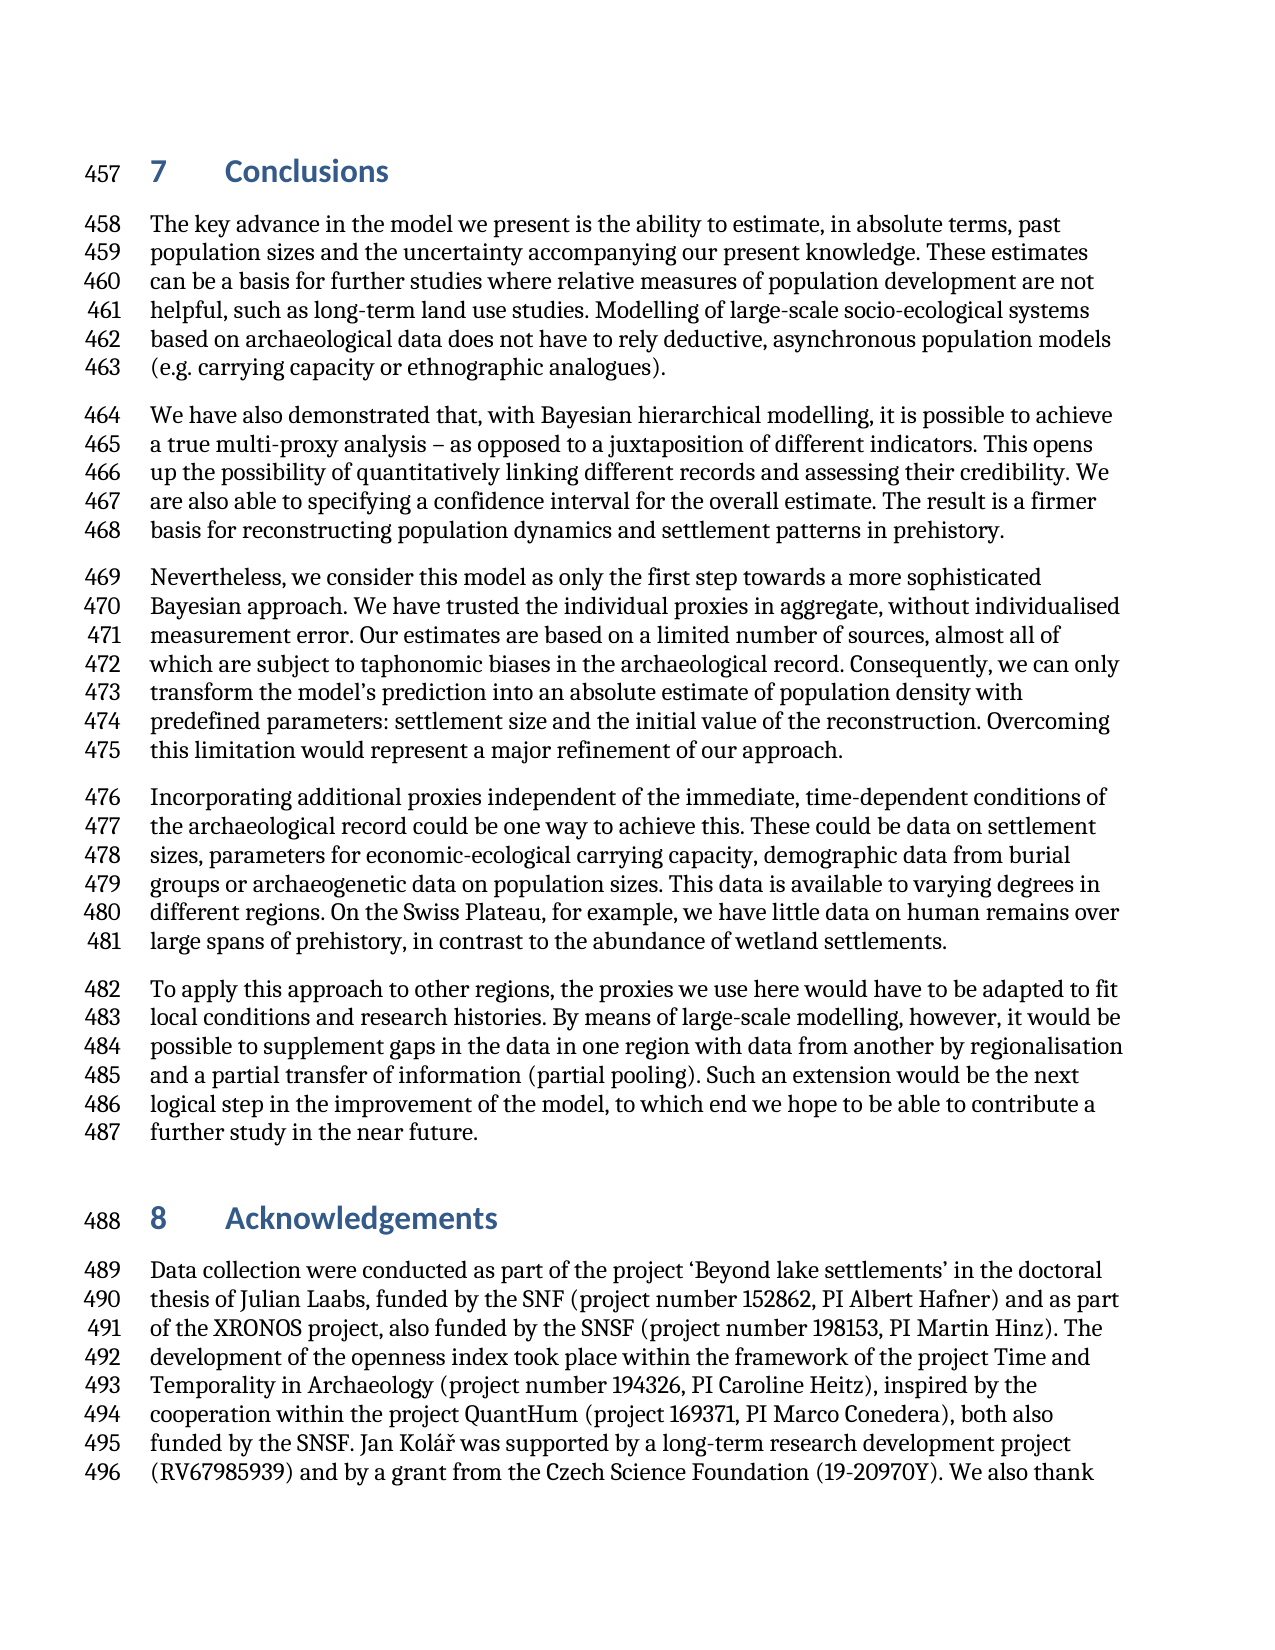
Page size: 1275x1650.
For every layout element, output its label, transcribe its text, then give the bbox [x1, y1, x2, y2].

text We have also demonstrated that, with Bayesian hierarchical modelling, it is possible to achieve a true multi-proxy analysis – as opposed to a juxtaposition of different indicators. This opens up the possibility of quantitatively linking different records and assessing their credibility. We are also able to specifying a confidence interval for the overall estimate. The result is a firmer basis for reconstructing population dynamics and settlement patterns in prehistory. [150, 401, 1125, 544]
text To apply this approach to other regions, the proxies we use here would have to be adapted to fit local conditions and research histories. By means of large-scale modelling, however, it would be possible to supplement gaps in the data in one region with data from another by regionalisation and a partial transfer of information (partial pooling). Such an extension would be the next logical step in the improvement of the model, to which end we hope to be able to contribute a further study in the near future. [150, 974, 1125, 1147]
subtitle 8 Acknowledgements [150, 1197, 1125, 1238]
subtitle 7 Conclusions [150, 150, 1125, 191]
text Incorporating additional proxies independent of the immediate, time-dependent conditions of the archaeological record could be one way to achieve this. These could be data on settlement sizes, parameters for economic-ecological carrying capacity, demographic data from burial groups or archaeogenetic data on population sizes. This data is available to varying degrees in different regions. On the Swiss Plateau, for example, we have little data on human remains over large spans of prehistory, in contrast to the abundance of wetland settlements. [150, 783, 1125, 956]
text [150, 1256, 1125, 1486]
text The key advance in the model we present is the ability to estimate, in absolute terms, past population sizes and the uncertainty accompanying our present knowledge. These estimates can be a basis for further studies where relative measures of population development are not helpful, such as long-term land use studies. Modelling of large-scale socio-ecological systems based on archaeological data does not have to rely deductive, asynchronous population models (e.g. carrying capacity or ethnographic analogues). [150, 209, 1125, 382]
text Nevertheless, we consider this model as only the first step towards a more sophisticated Bayesian approach. We have trusted the individual proxies in aggregate, without individualised measurement error. Our estimates are based on a limited number of sources, almost all of which are subject to taphonomic biases in the archaeological record. Consequently, we can only transform the model’s prediction into an absolute estimate of population density with predefined parameters: settlement size and the initial value of the reconstruction. Overcoming this limitation would represent a major refinement of our approach. [150, 563, 1125, 764]
